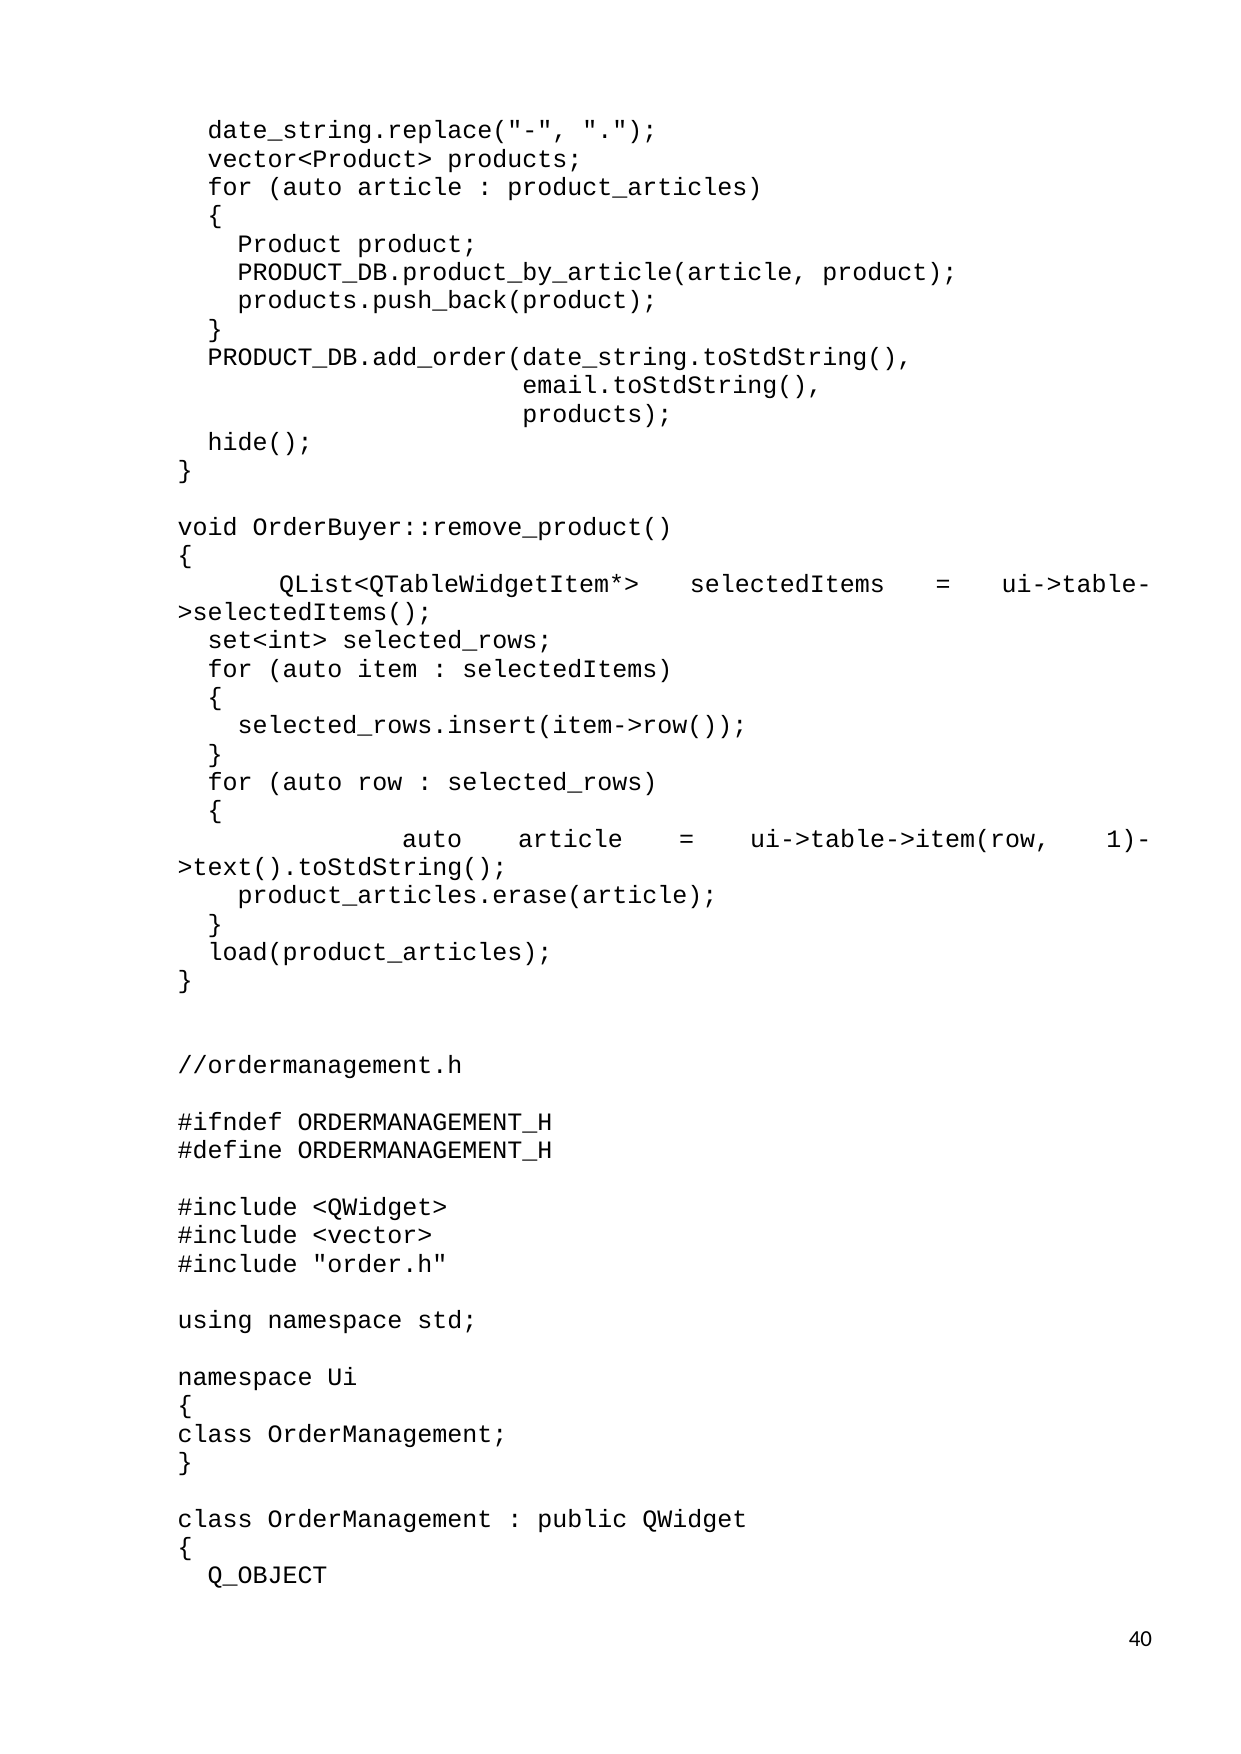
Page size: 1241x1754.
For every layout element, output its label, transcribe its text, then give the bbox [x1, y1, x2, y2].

text #define ORDERMANAGEMENT_H [177, 1138, 1152, 1166]
text #ifndef ORDERMANAGEMENT_H [177, 1110, 1152, 1138]
text } [177, 911, 1152, 940]
text auto article = ui->table->item(row, 1)->text().toStdString(); [177, 826, 1152, 883]
text vector<Product> products; [177, 146, 1152, 175]
text email.toStdString(), [177, 373, 1152, 401]
text date_string.replace("-", "."); [177, 118, 1152, 146]
text hide(); [177, 430, 1152, 458]
text { [177, 798, 1152, 826]
text } [177, 1450, 1152, 1478]
text //ordermanagement.h [177, 1053, 1152, 1081]
text { [177, 1393, 1152, 1421]
text } [177, 316, 1152, 345]
text PRODUCT_DB.add_order(date_string.toStdString(), [177, 345, 1152, 373]
text { [177, 685, 1152, 713]
text class OrderManagement; [177, 1421, 1152, 1450]
text for (auto item : selectedItems) [177, 656, 1152, 685]
text QList<QTableWidgetItem*> selectedItems = ui->table->selectedItems(); [177, 571, 1152, 628]
text class OrderManagement : public QWidget [177, 1506, 1152, 1535]
text products.push_back(product); [177, 288, 1152, 316]
text { [177, 203, 1152, 231]
text products); [177, 401, 1152, 430]
text namespace Ui [177, 1365, 1152, 1393]
text Q_OBJECT [177, 1563, 1152, 1591]
text { [177, 1535, 1152, 1563]
text product_articles.erase(article); [177, 883, 1152, 911]
text void OrderBuyer::remove_product() [177, 515, 1152, 543]
text set<int> selected_rows; [177, 628, 1152, 656]
text #include <QWidget> [177, 1195, 1152, 1223]
text } [177, 458, 1152, 486]
text using namespace std; [177, 1308, 1152, 1336]
text selected_rows.insert(item->row()); [177, 713, 1152, 741]
text #include "order.h" [177, 1251, 1152, 1280]
text } [177, 741, 1152, 770]
text #include <vector> [177, 1223, 1152, 1251]
text Product product; [177, 231, 1152, 260]
text PRODUCT_DB.product_by_article(article, product); [177, 260, 1152, 288]
text for (auto row : selected_rows) [177, 770, 1152, 798]
text for (auto article : product_articles) [177, 175, 1152, 203]
text { [177, 543, 1152, 571]
text load(product_articles); [177, 940, 1152, 968]
text } [177, 968, 1152, 996]
